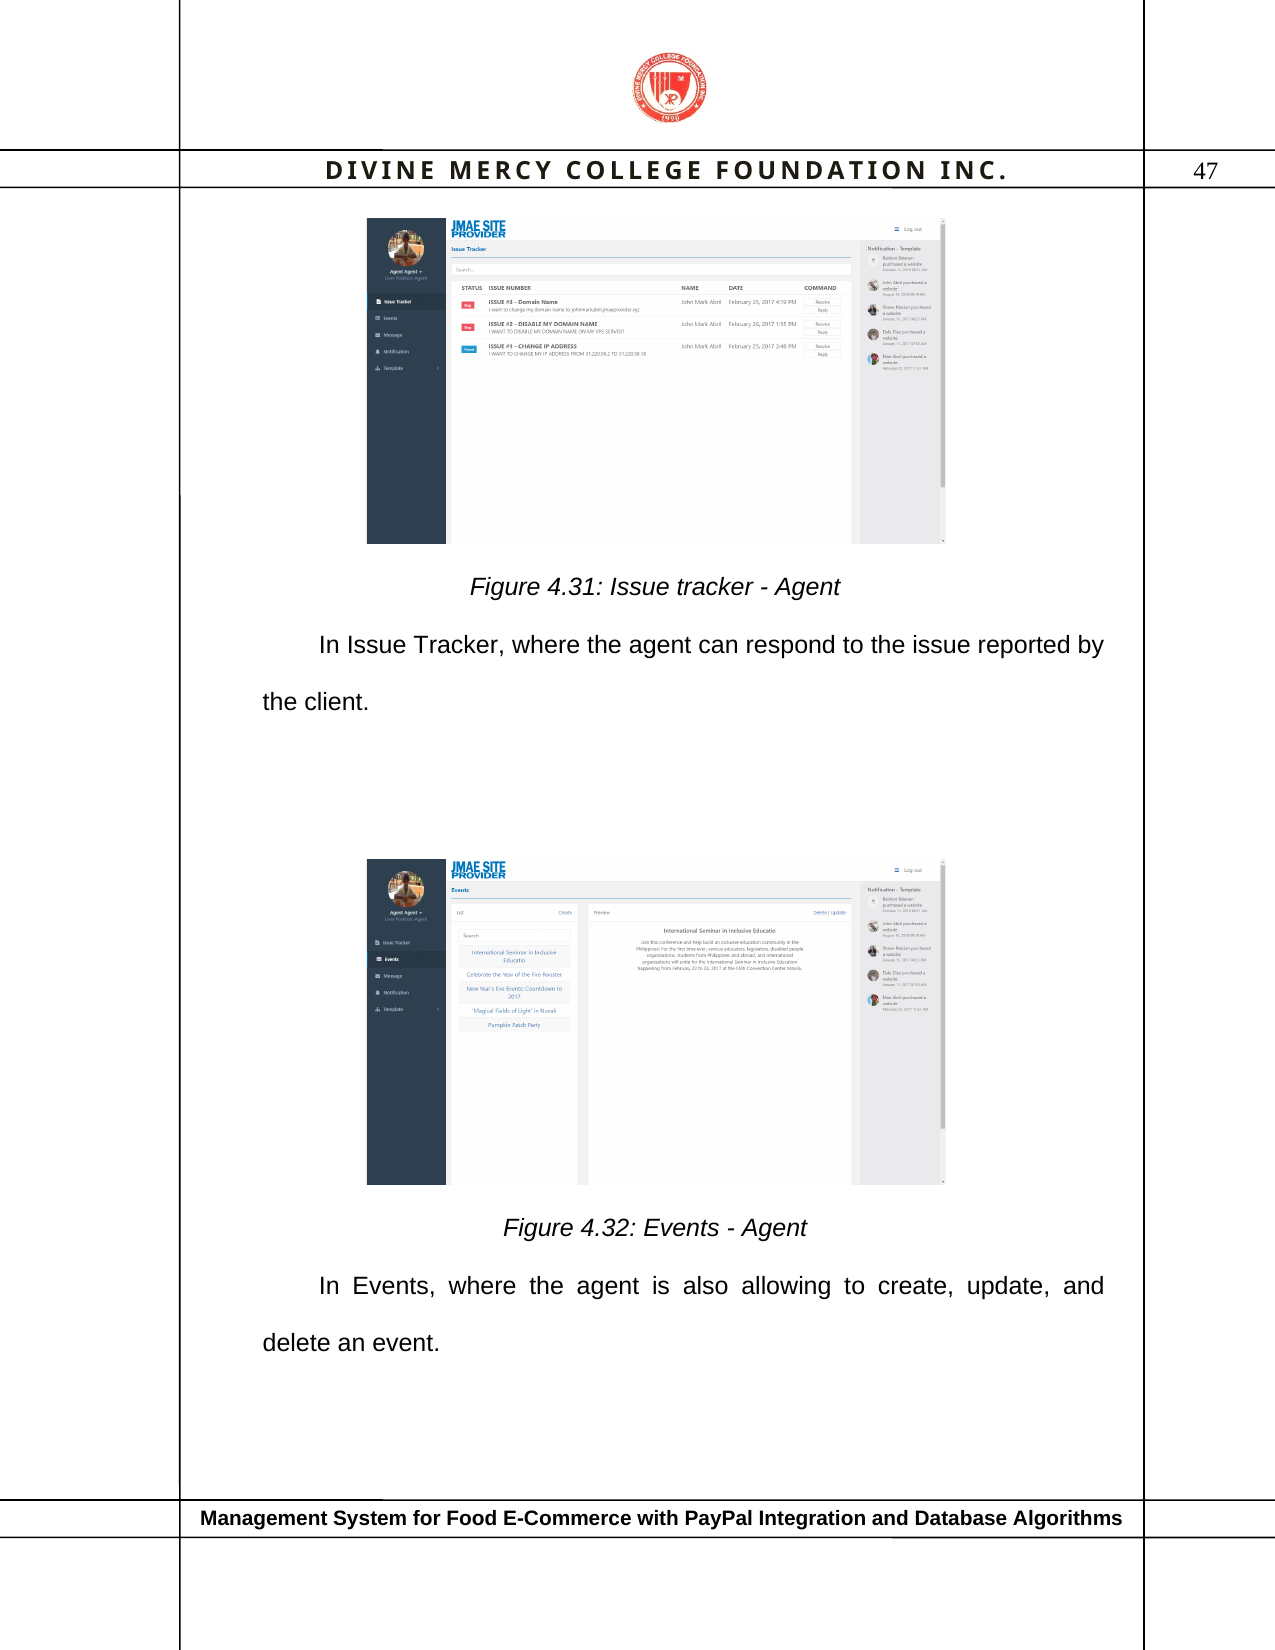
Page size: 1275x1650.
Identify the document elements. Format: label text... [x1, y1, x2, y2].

picture [366, 218, 946, 544]
text In Issue Tracker, where the agent can respond to the issue reported by the client. [262, 630, 1106, 716]
text Figure 4.31: Issue tracker - Agent [206, 572, 1106, 601]
picture [366, 859, 946, 1185]
text Figure 4.32: Events - Agent [206, 1213, 1106, 1242]
text In Events, where the agent is also allowing to create, update, and delete an event. [262, 1271, 1106, 1357]
picture [632, 52, 709, 123]
